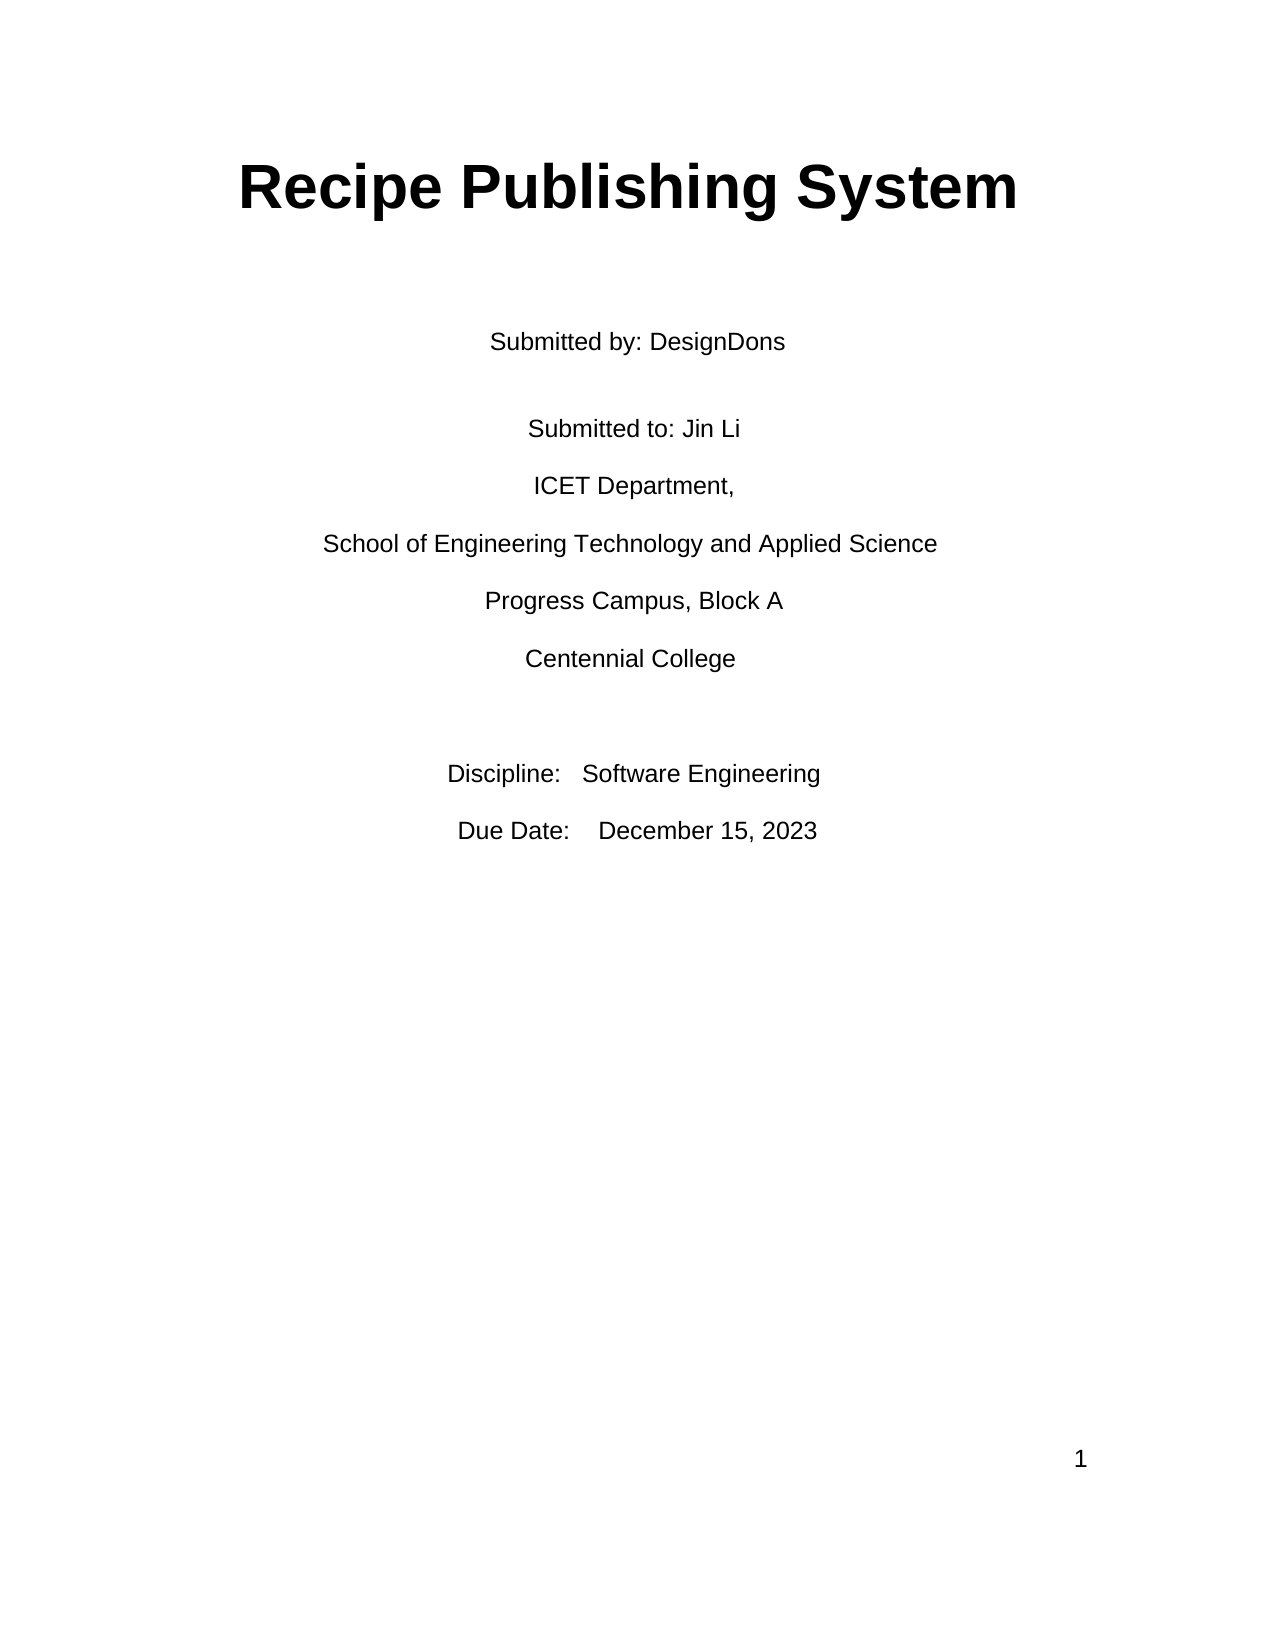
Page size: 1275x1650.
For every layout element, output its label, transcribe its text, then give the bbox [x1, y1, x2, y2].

text Submitted to: Jin Li [187, 413, 1087, 442]
text Submitted by: DesignDons [187, 327, 1087, 356]
text Discipline: Software Engineering [187, 758, 1087, 816]
text ICET Department, [187, 471, 1087, 500]
text Due Date: December 15, 2023 [187, 816, 1087, 845]
text Centennial College [187, 643, 1087, 672]
text Progress Campus, Block A [187, 586, 1087, 615]
text School of Engineering Technology and Applied Science [187, 528, 1087, 557]
text Recipe Publishing System [187, 150, 1087, 222]
